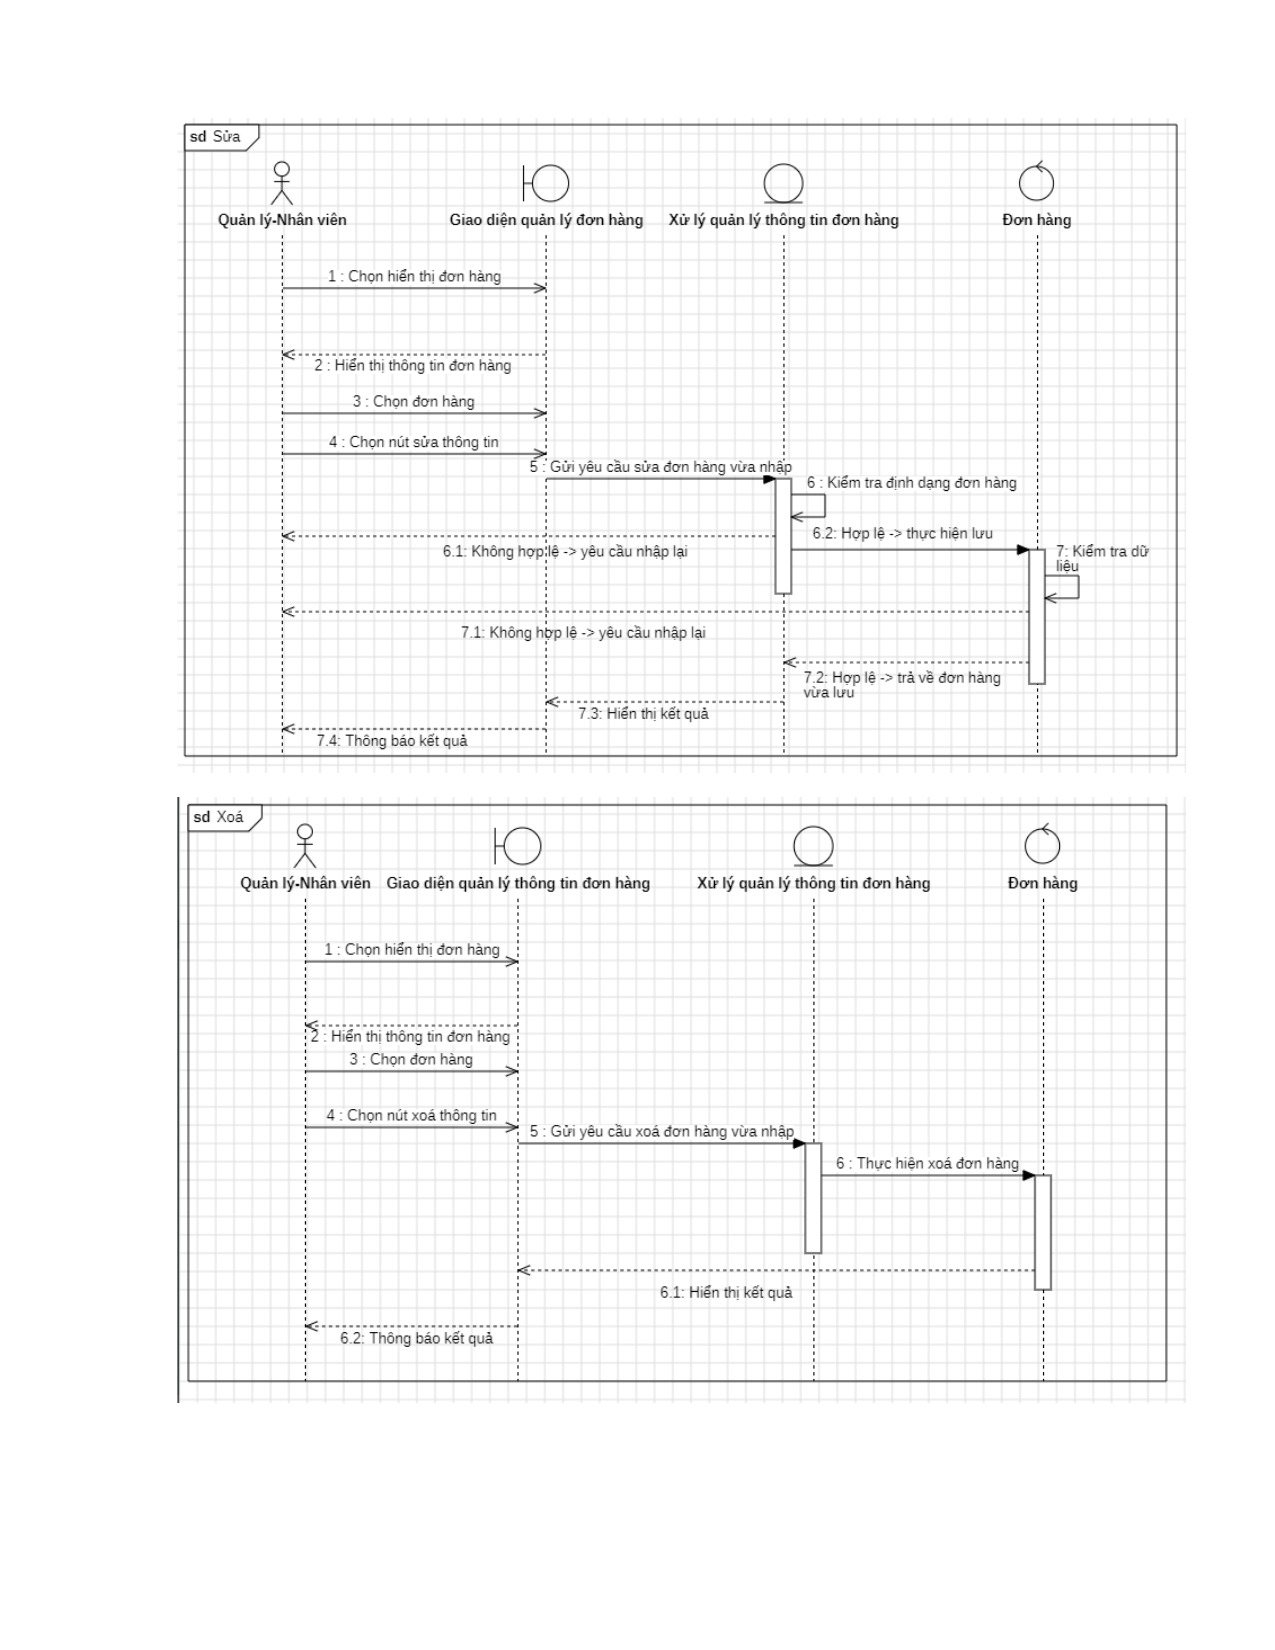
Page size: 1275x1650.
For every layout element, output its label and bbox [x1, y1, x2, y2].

picture [177, 118, 1187, 773]
picture [177, 797, 1187, 1403]
